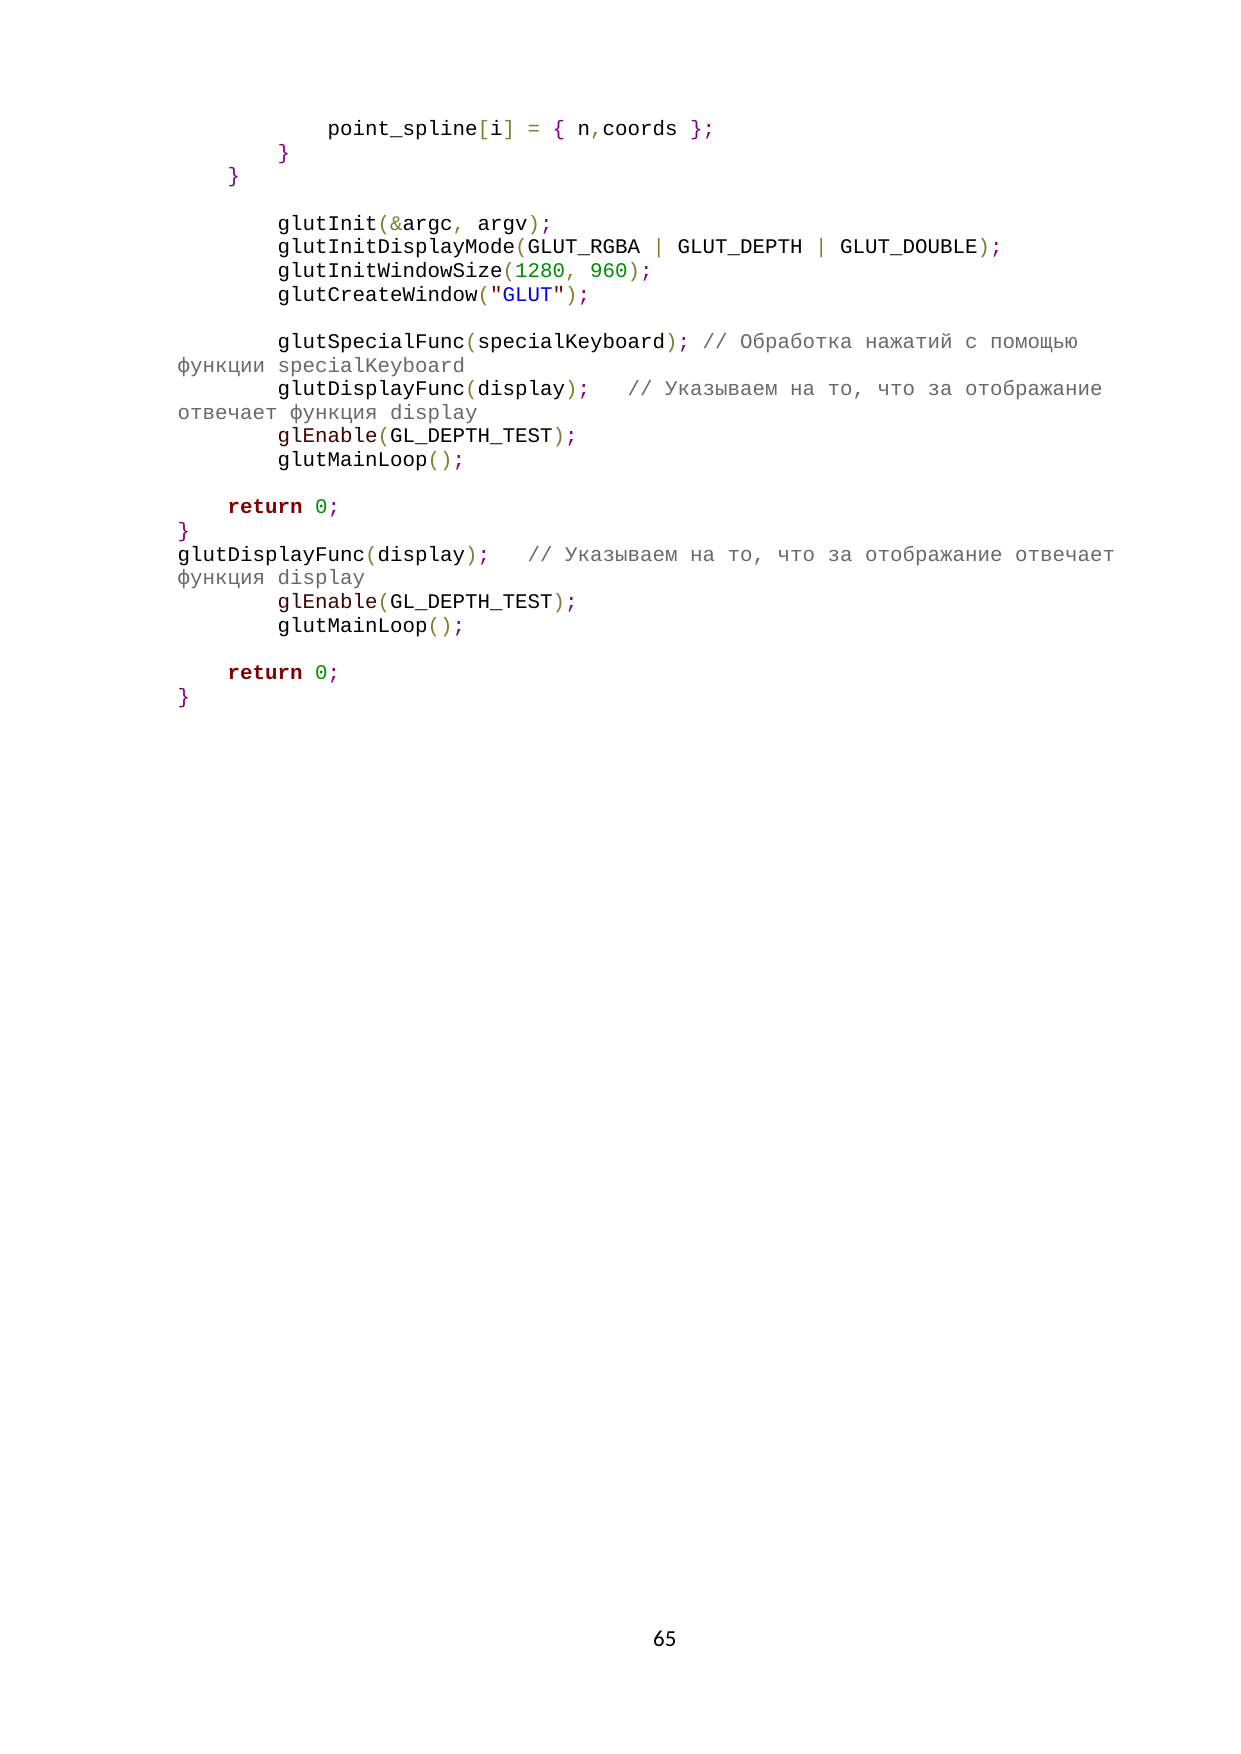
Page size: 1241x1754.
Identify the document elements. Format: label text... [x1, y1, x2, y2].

text } [177, 165, 1152, 189]
text } [177, 520, 1152, 544]
text } [177, 142, 1152, 165]
text glutDisplayFunc(display); // Указываем на то, что за отображание отвечает функция display [177, 544, 1152, 591]
text glutInitDisplayMode(GLUT_RGBA | GLUT_DEPTH | GLUT_DOUBLE); [177, 236, 1152, 260]
text glutInit(&argc, argv); [177, 213, 1152, 236]
text glutInitWindowSize(1280, 960); [177, 260, 1152, 284]
text glEnable(GL_DEPTH_TEST); [177, 426, 1152, 449]
text glutSpecialFunc(specialKeyboard); // Обработка нажатий с помощью функции specialKeyboard [177, 331, 1152, 378]
text glEnable(GL_DEPTH_TEST); [177, 591, 1152, 615]
text glutMainLoop(); [177, 449, 1152, 473]
text point_spline[i] = { n,coords }; [177, 118, 1152, 142]
text } [177, 686, 1152, 709]
text glutDisplayFunc(display); // Указываем на то, что за отображание отвечает функция display [177, 378, 1152, 426]
text glutMainLoop(); [177, 615, 1152, 638]
text return 0; [177, 496, 1152, 520]
text return 0; [177, 662, 1152, 686]
text glutCreateWindow("GLUT"); [177, 284, 1152, 307]
